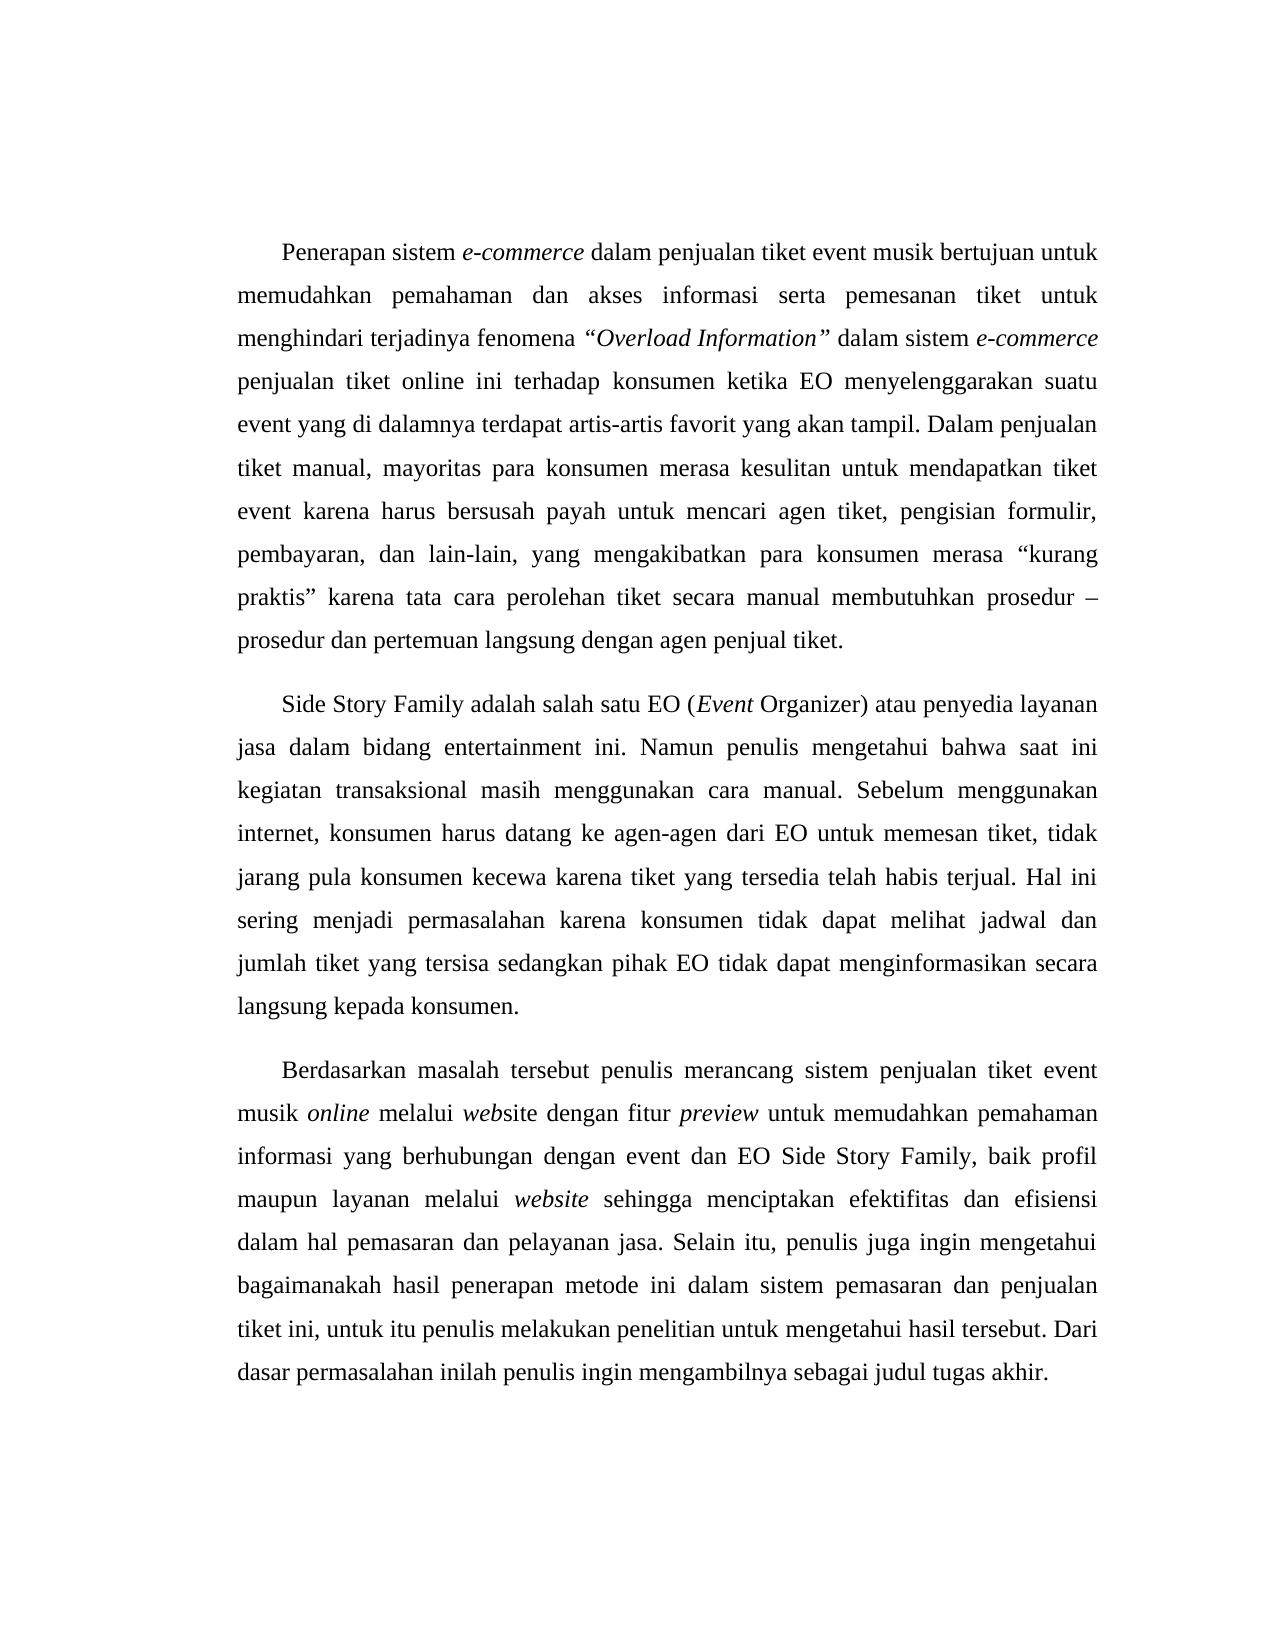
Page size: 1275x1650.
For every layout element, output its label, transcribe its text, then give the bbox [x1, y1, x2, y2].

text Penerapan sistem e-commerce dalam penjualan tiket event musik bertujuan untuk memudahkan pemahaman dan akses informasi serta pemesanan tiket untuk menghindari terjadinya fenomena “Overload Information” dalam sistem e-commerce penjualan tiket online ini terhadap konsumen ketika EO menyelenggarakan suatu event yang di dalamnya terdapat artis-artis favorit yang akan tampil. Dalam penjualan tiket manual, mayoritas para konsumen merasa kesulitan untuk mendapatkan tiket event karena harus bersusah payah untuk mencari agen tiket, pengisian formulir, pembayaran, dan lain-lain, yang mengakibatkan para konsumen merasa “kurang praktis” karena tata cara perolehan tiket secara manual membutuhkan prosedur – prosedur dan pertemuan langsung dengan agen penjual tiket. [237, 237, 1098, 654]
text Berdasarkan masalah tersebut penulis merancang sistem penjualan tiket event musik online melalui website dengan fitur preview untuk memudahkan pemahaman informasi yang berhubungan dengan event dan EO Side Story Family, baik profil maupun layanan melalui website sehingga menciptakan efektifitas dan efisiensi dalam hal pemasaran dan pelayanan jasa. Selain itu, penulis juga ingin mengetahui bagaimanakah hasil penerapan metode ini dalam sistem pemasaran dan penjualan tiket ini, untuk itu penulis melakukan penelitian untuk mengetahui hasil tersebut. Dari dasar permasalahan inilah penulis ingin mengambilnya sebagai judul tugas akhir. [237, 1055, 1098, 1386]
text Side Story Family adalah salah satu EO (Event Organizer) atau penyedia layanan jasa dalam bidang entertainment ini. Namun penulis mengetahui bahwa saat ini kegiatan transaksional masih menggunakan cara manual. Sebelum menggunakan internet, konsumen harus datang ke agen-agen dari EO untuk memesan tiket, tidak jarang pula konsumen kecewa karena tiket yang tersedia telah habis terjual. Hal ini sering menjadi permasalahan karena konsumen tidak dapat melihat jadwal dan jumlah tiket yang tersisa sedangkan pihak EO tidak dapat menginformasikan secara langsung kepada konsumen. [237, 689, 1098, 1020]
